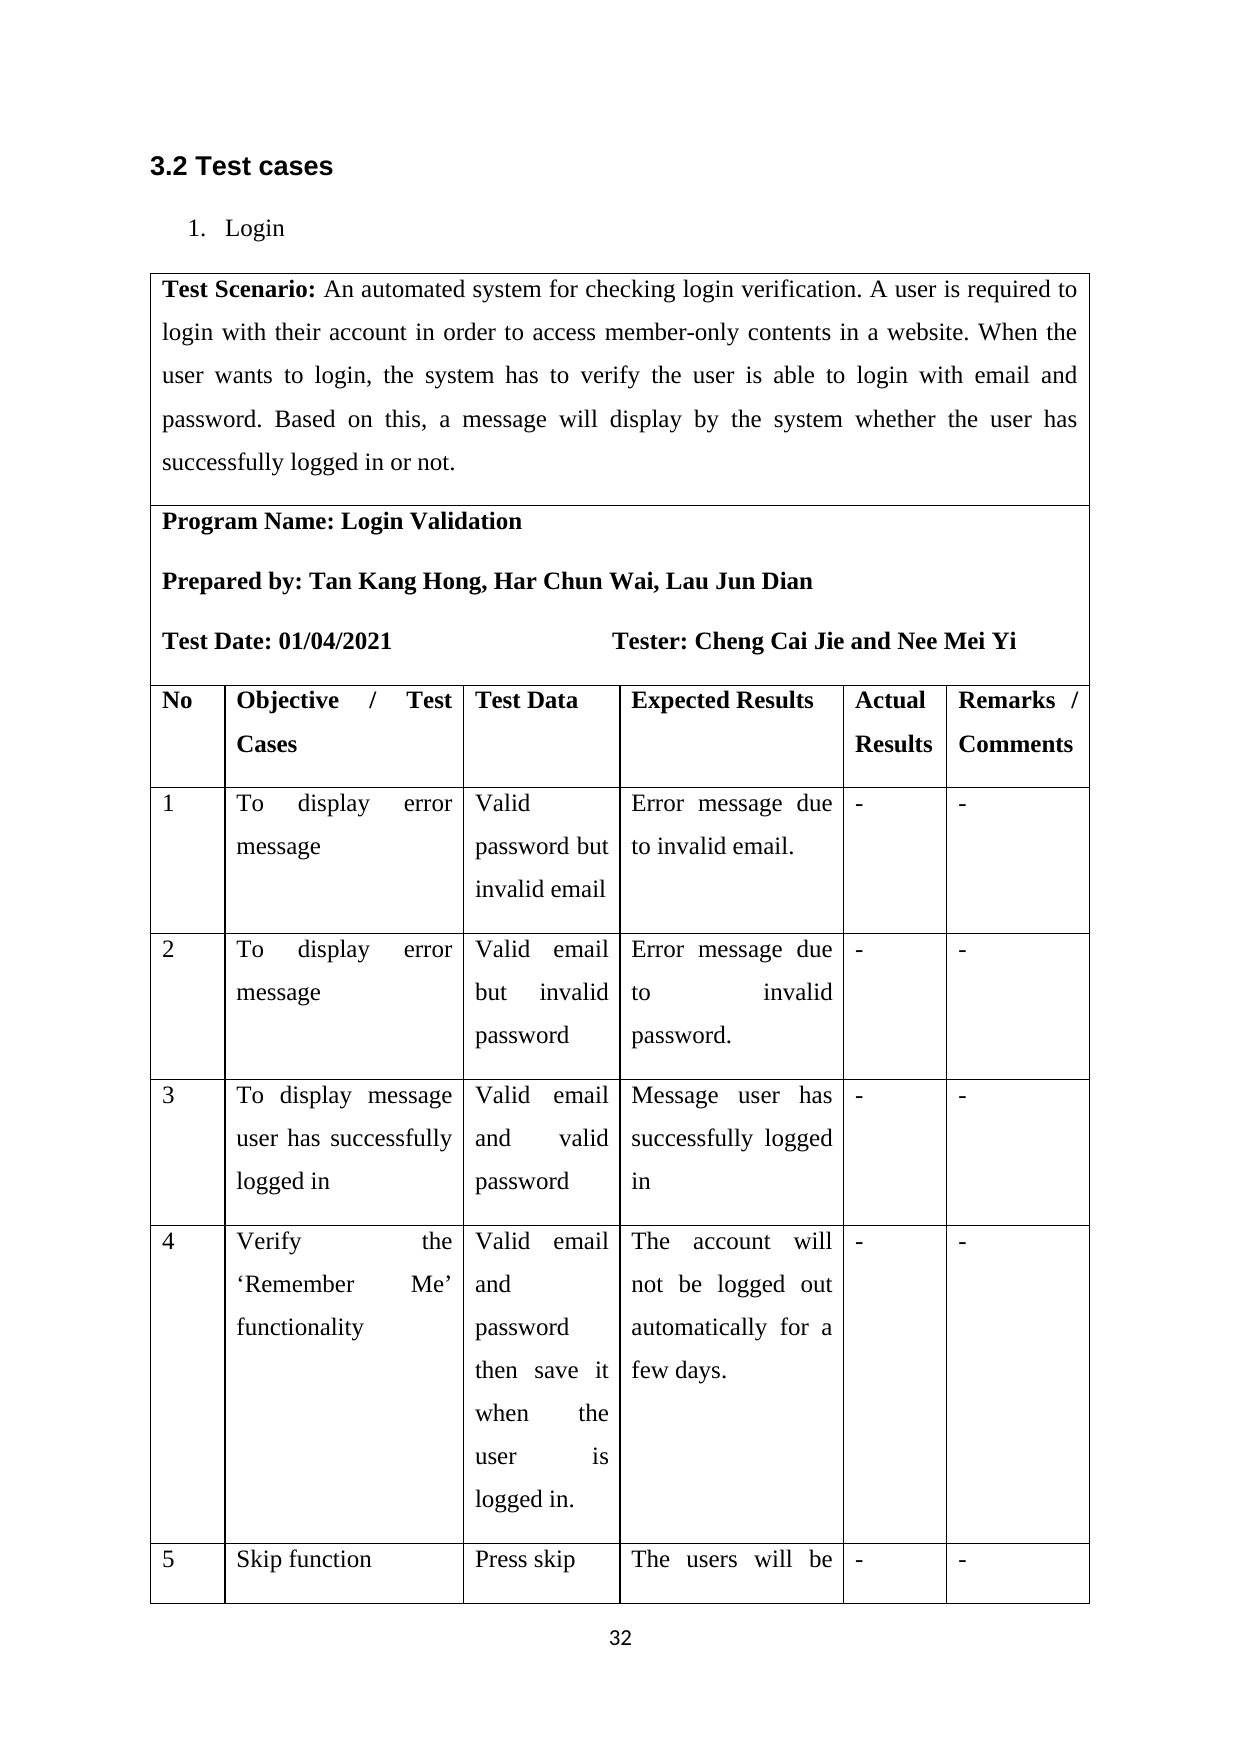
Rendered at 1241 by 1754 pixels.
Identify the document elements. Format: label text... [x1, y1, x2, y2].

table_cell To display message user has successfully logged in [226, 1080, 463, 1225]
table_cell The account will not be logged out automatically for a few days. [621, 1226, 843, 1543]
table_cell - [947, 1080, 1089, 1225]
table_cell Valid email but invalid password [464, 934, 619, 1079]
table_cell 5 [151, 1544, 224, 1603]
table_cell Valid password but invalid email [464, 788, 619, 933]
table_cell Error message due to invalid email. [621, 788, 843, 933]
table_cell - [844, 934, 946, 1079]
table_cell - [947, 1226, 1089, 1543]
subtitle 3.2 Test cases [150, 150, 1090, 181]
table_cell 4 [151, 1226, 224, 1543]
table_cell Press skip [464, 1544, 619, 1603]
list Login [187, 213, 1090, 242]
table_cell - [947, 934, 1089, 1079]
table_cell To display error message [226, 934, 463, 1079]
table_cell - [844, 788, 946, 933]
table_cell Verify the ‘Remember Me’ functionality [226, 1226, 463, 1543]
table_cell Error message due to invalid password. [621, 934, 843, 1079]
table_cell 2 [151, 934, 224, 1079]
table_cell Skip function [226, 1544, 463, 1603]
table_cell Message user has successfully logged in [621, 1080, 843, 1225]
table_cell 1 [151, 788, 224, 933]
table_cell Test Data [464, 686, 619, 787]
table_cell No [151, 686, 224, 787]
table_cell Remarks / Comments [947, 686, 1089, 787]
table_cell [621, 1544, 843, 1603]
table_cell Program Name: Login Validation Prepared by: Tan Kang Hong, Har Chun Wai, Lau Jun Dian Test Date: 01/04/2021 Tester: Cheng Cai Jie and Nee Mei Yi [151, 506, 1089, 684]
table_cell Objective / Test Cases [226, 686, 463, 787]
table_cell Valid email and valid password [464, 1080, 619, 1225]
table_cell Actual Results [844, 686, 946, 787]
table_header Test Scenario: An automated system for checking login verification. A user is required to login with their account in order to access member-only contents in a website. When the user wants to login, the system has to verify the user is able to login with email and password. Based on this, a message will display by the system whether the user has successfully logged in or not. [151, 274, 1089, 505]
table_cell 3 [151, 1080, 224, 1225]
table_cell Expected Results [621, 686, 843, 787]
table_cell - [844, 1544, 946, 1603]
table_cell Valid email and password then save it when the user is logged in. [464, 1226, 619, 1543]
table_cell - [947, 788, 1089, 933]
table_cell - [844, 1226, 946, 1543]
table_cell - [844, 1080, 946, 1225]
table_cell To display error message [226, 788, 463, 933]
table_cell - [947, 1544, 1089, 1603]
